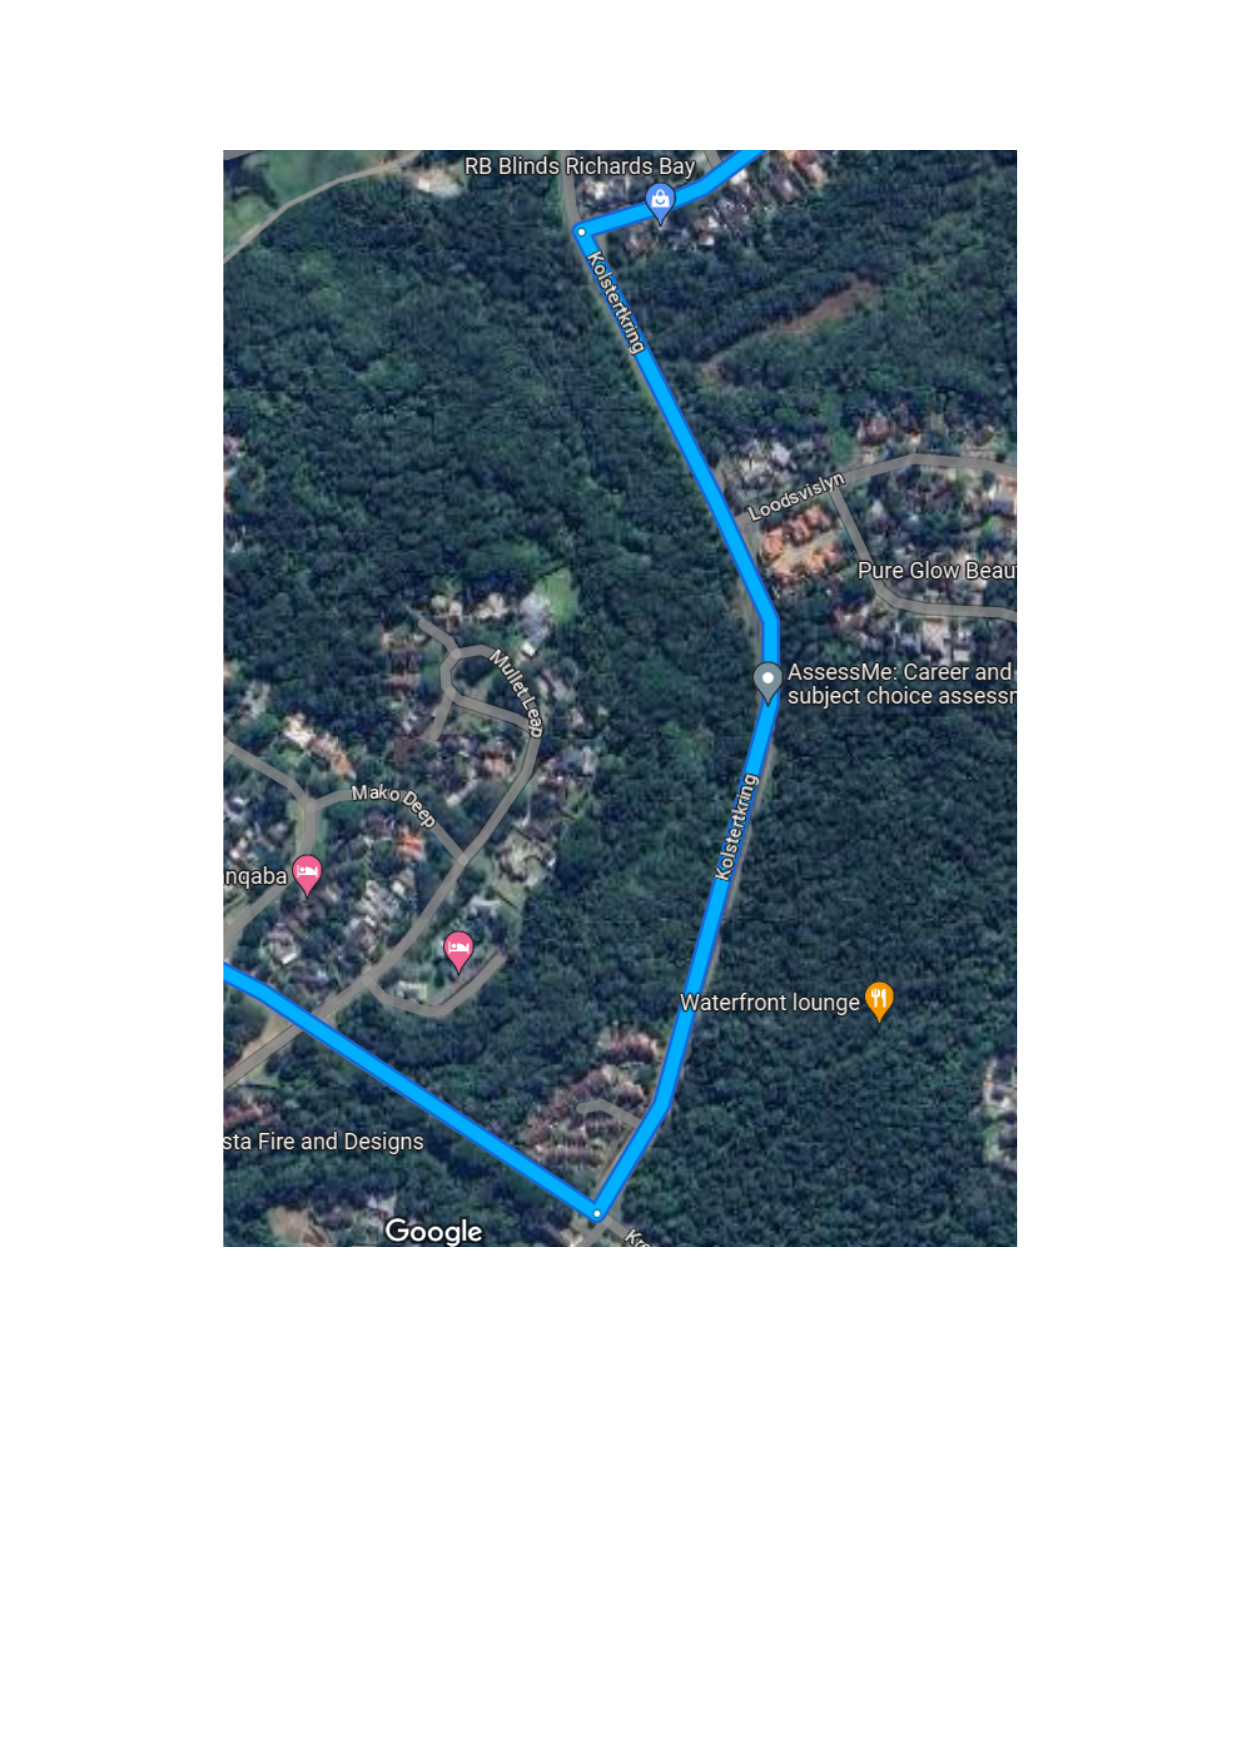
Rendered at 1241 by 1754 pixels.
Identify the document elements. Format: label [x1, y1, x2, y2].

picture [223, 150, 1018, 1247]
